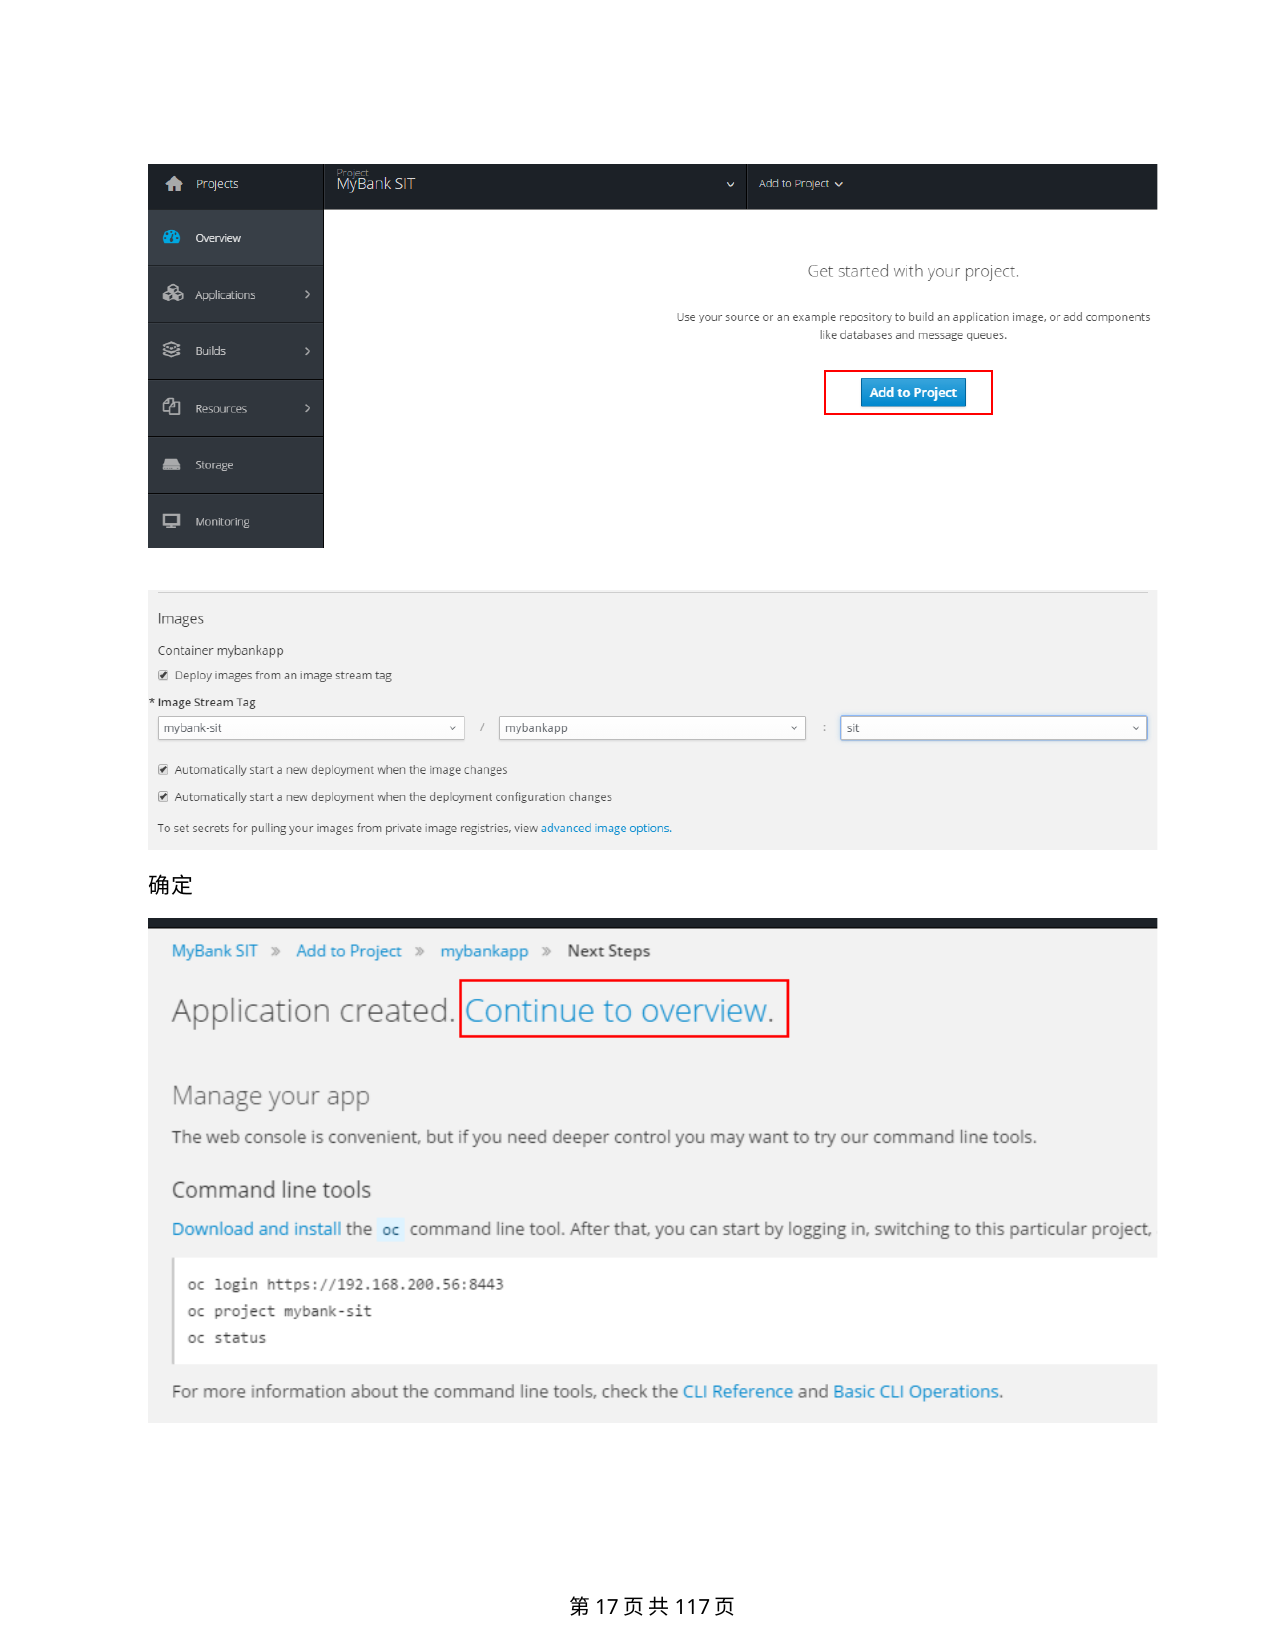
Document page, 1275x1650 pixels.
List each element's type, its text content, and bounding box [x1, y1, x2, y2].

text 确定 [148, 865, 1156, 902]
picture [148, 164, 1158, 548]
picture [148, 590, 1158, 850]
picture [148, 918, 1158, 1423]
